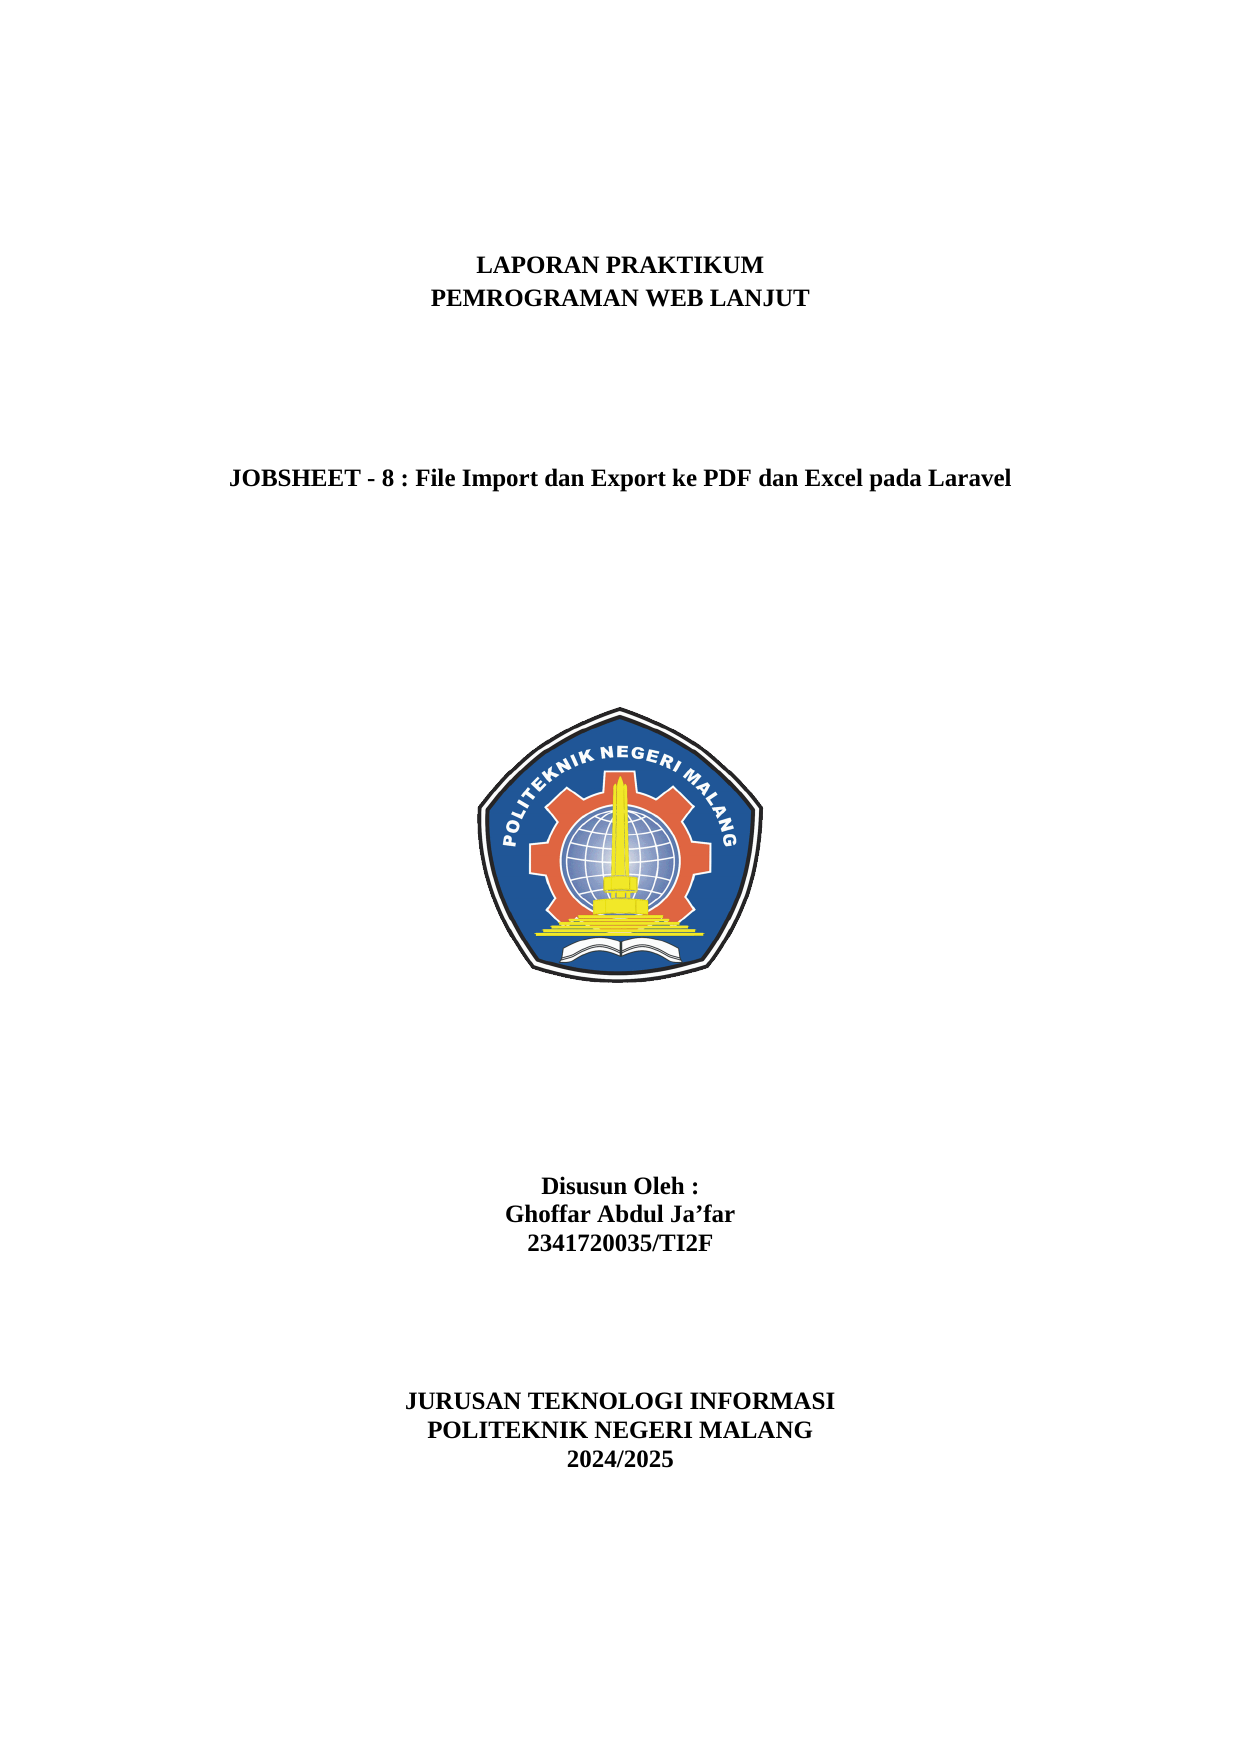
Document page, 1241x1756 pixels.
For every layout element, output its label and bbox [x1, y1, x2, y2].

picture [474, 707, 766, 983]
